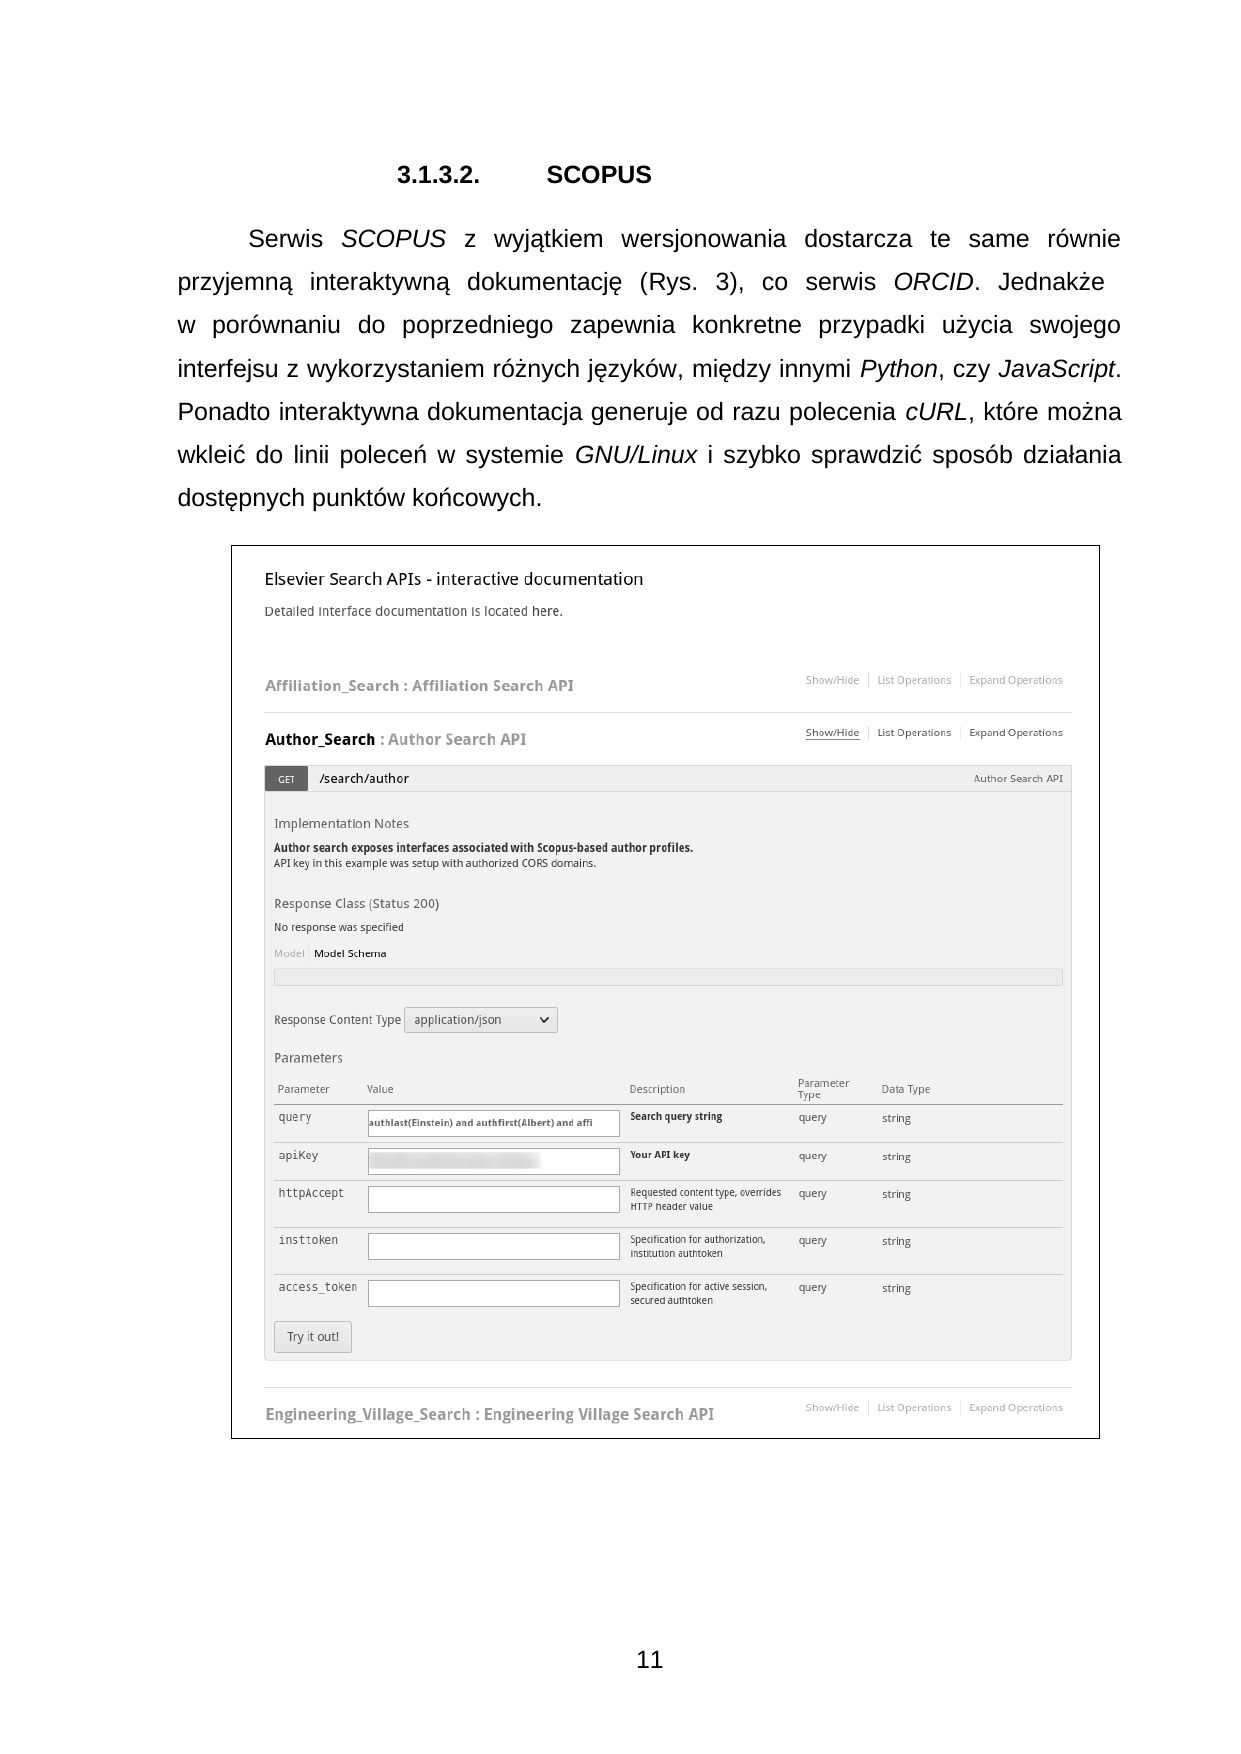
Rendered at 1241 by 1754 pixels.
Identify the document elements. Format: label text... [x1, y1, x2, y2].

picture [232, 546, 1099, 1438]
text Serwis SCOPUS z wyjątkiem wersjonowania dostarcza te same równie przyjemną interaktywną dokumentację (Rys. 3), co serwis ORCID. Jednakże w porównaniu do poprzedniego zapewnia konkretne przypadki użycia swojego interfejsu z wykorzystaniem różnych języków, między innymi Python, czy JavaScript. Ponadto interaktywna dokumentacja generuje od razu polecenia cURL, które można wkleić do linii poleceń w systemie GNU/Linux i szybko sprawdzić sposób działania dostępnych punktów końcowych. [177, 224, 1122, 512]
subtitle SCOPUS [326, 160, 1122, 189]
